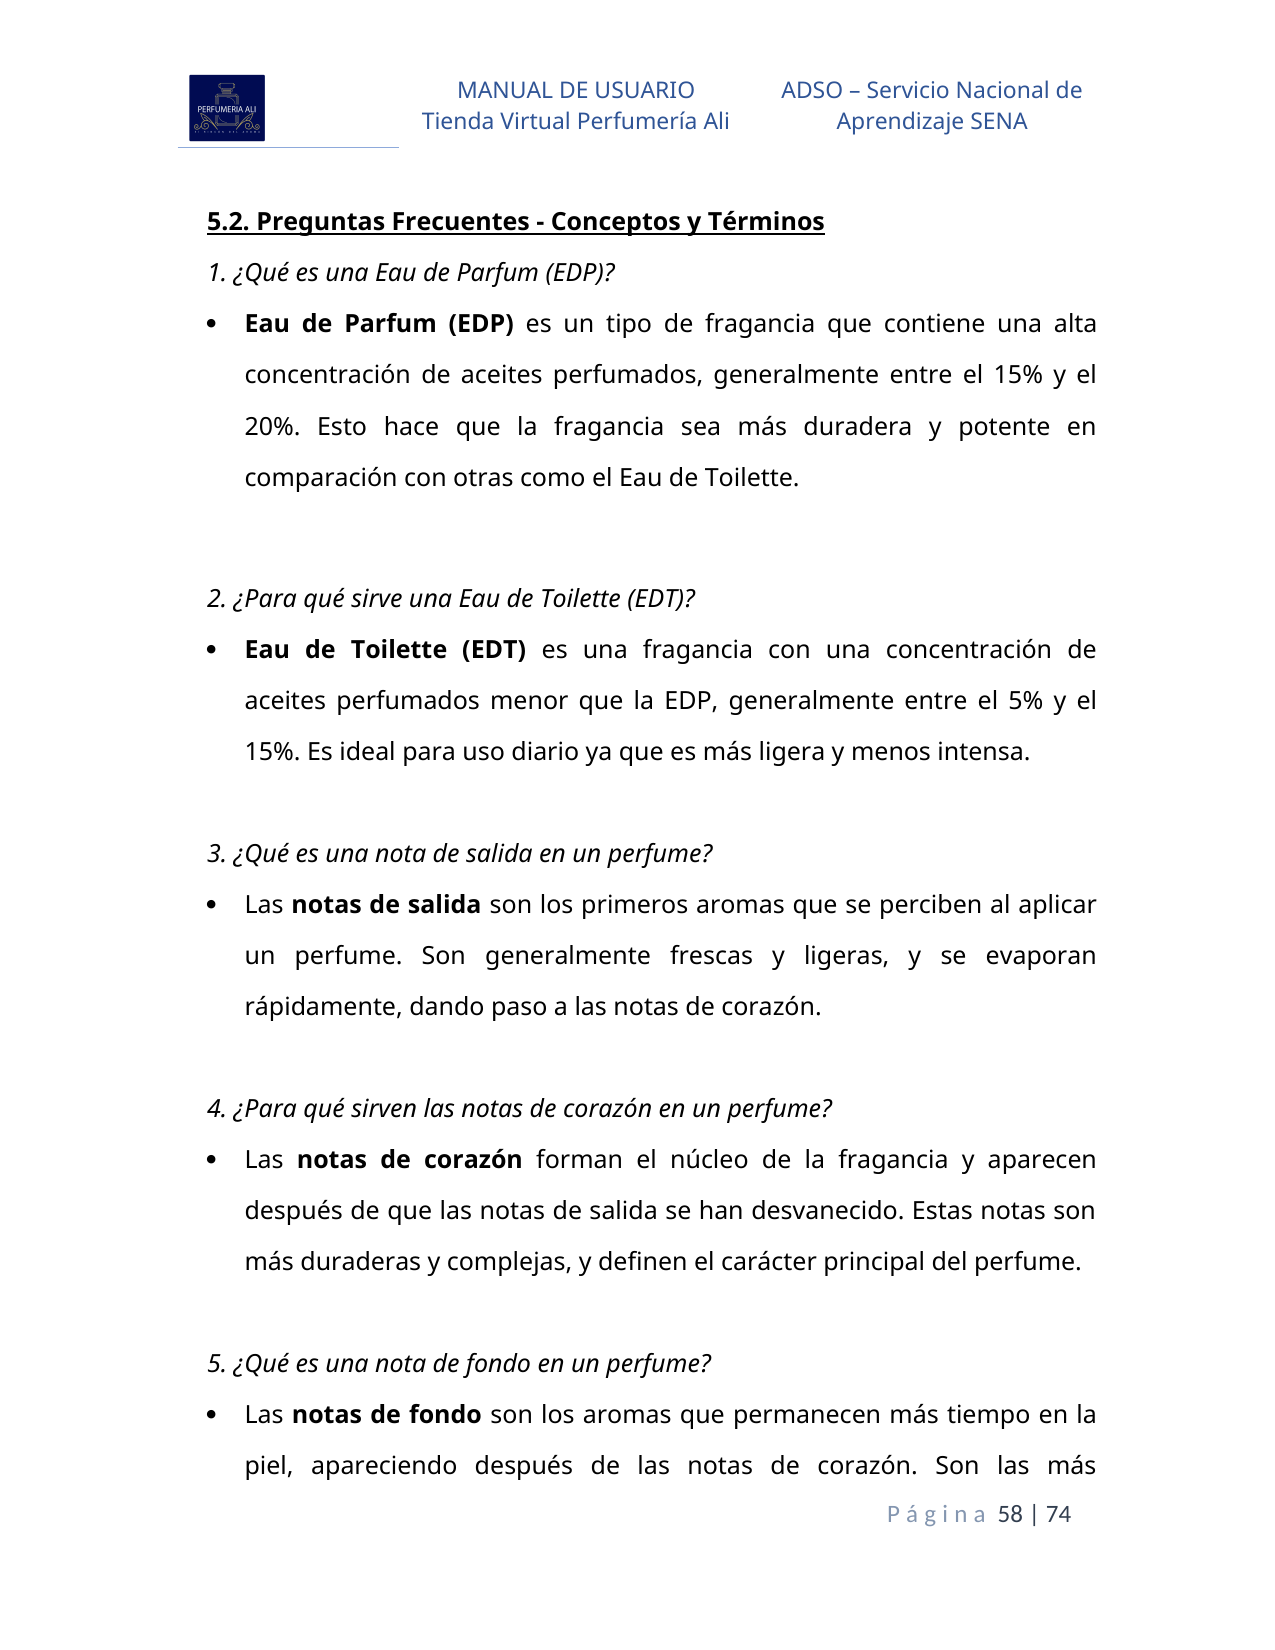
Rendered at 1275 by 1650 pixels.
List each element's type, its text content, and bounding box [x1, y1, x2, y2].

list 5. ¿Qué es una nota de fondo en un perfume? [207, 1346, 1098, 1380]
list 3. ¿Qué es una nota de salida en un perfume? [207, 836, 1098, 869]
list Las notas de corazón forman el núcleo de la fragancia y aparecen después de que las notas de salida se han desvanecido. Estas notas son más duraderas y complejas, y definen el carácter principal del perfume. [207, 1142, 1098, 1278]
list Eau de Toilette (EDT) es una fragancia con una concentración de aceites perfumados menor que la EDP, generalmente entre el 5% y el 15%. Es ideal para uso diario ya que es más ligera y menos intensa. [207, 631, 1098, 767]
list Eau de Parfum (EDP) es un tipo de fragancia que contiene una alta concentración de aceites perfumados, generalmente entre el 15% y el 20%. Esto hace que la fragancia sea más duradera y potente en comparación con otras como el Eau de Toilette. [207, 306, 1098, 493]
list 1. ¿Qué es una Eau de Parfum (EDP)? [207, 255, 1098, 289]
picture [188, 73, 266, 143]
list 2. ¿Para qué sirve una Eau de Toilette (EDT)? [207, 580, 1098, 614]
list 4. ¿Para qué sirven las notas de corazón en un perfume? [207, 1091, 1098, 1125]
list 5.2. Preguntas Frecuentes - Conceptos y Términos [207, 204, 1098, 238]
list Las notas de salida son los primeros aromas que se perciben al aplicar un perfume. Son generalmente frescas y ligeras, y se evaporan rápidamente, dando paso a las notas de corazón. [207, 887, 1098, 1023]
